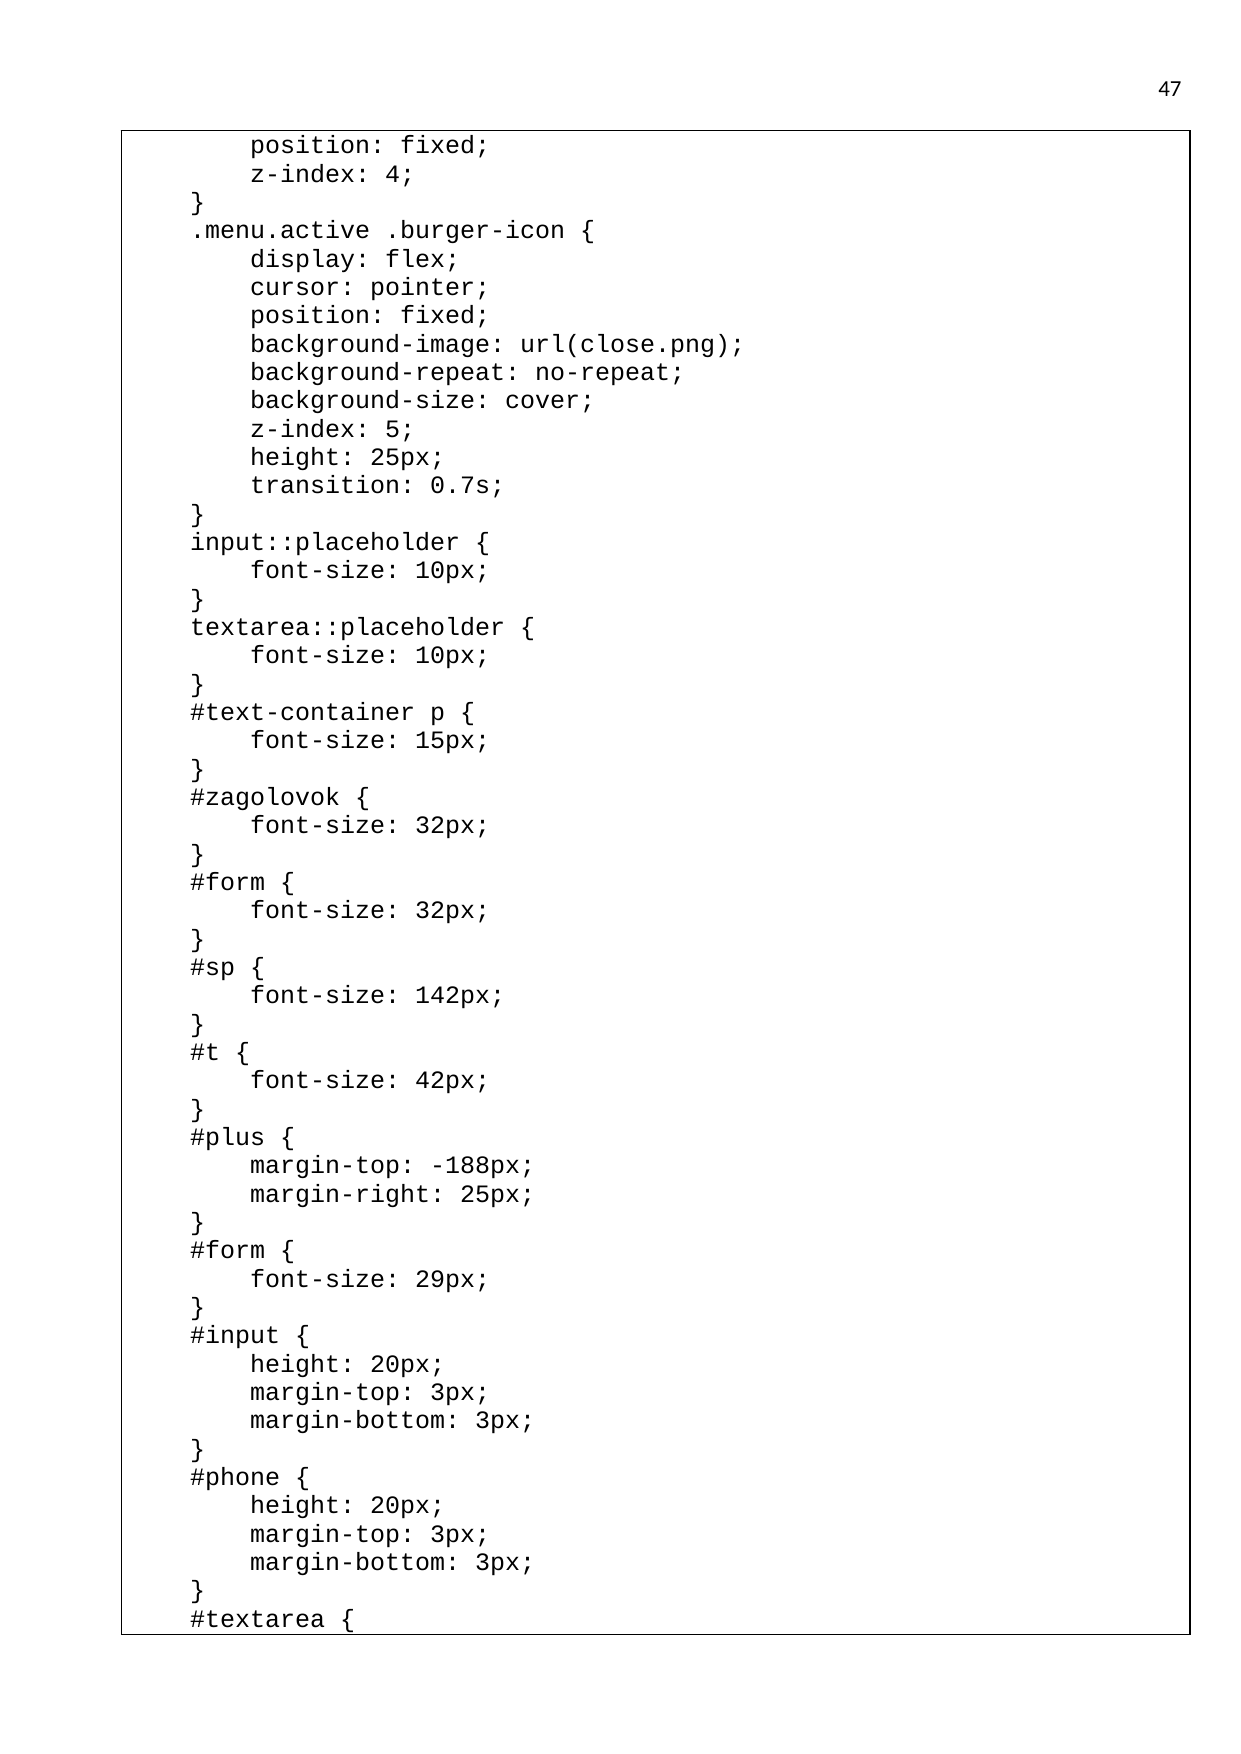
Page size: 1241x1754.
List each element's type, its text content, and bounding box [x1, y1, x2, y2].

text display: flex; [130, 246, 1181, 275]
text background-image: url(close.png); [130, 331, 1181, 360]
text .menu.active .burger-icon { [130, 218, 1181, 246]
text #form { [130, 1238, 1181, 1266]
text } [130, 671, 1181, 700]
text margin-bottom: 3px; [130, 1550, 1181, 1578]
text #sp { [130, 955, 1181, 983]
text } [130, 756, 1181, 785]
text #input { [130, 1323, 1181, 1351]
text background-repeat: no-repeat; [130, 360, 1181, 388]
text #textarea { [130, 1606, 1181, 1634]
text } [130, 841, 1181, 870]
text #plus { [130, 1125, 1181, 1153]
text } [130, 501, 1181, 530]
text margin-top: 3px; [130, 1521, 1181, 1550]
text font-size: 10px; [130, 643, 1181, 671]
text height: 20px; [130, 1493, 1181, 1521]
text } [130, 1011, 1181, 1040]
text background-size: cover; [130, 388, 1181, 416]
text height: 20px; [130, 1351, 1181, 1380]
text #phone { [130, 1465, 1181, 1493]
text textarea::placeholder { [130, 615, 1181, 643]
text margin-right: 25px; [130, 1181, 1181, 1210]
text font-size: 32px; [130, 898, 1181, 926]
text margin-bottom: 3px; [130, 1408, 1181, 1436]
text } [130, 190, 1181, 218]
text margin-top: 3px; [130, 1380, 1181, 1408]
text height: 25px; [130, 445, 1181, 473]
text } [130, 1295, 1181, 1323]
text position: fixed; [122, 131, 1189, 161]
text #t { [130, 1040, 1181, 1068]
text font-size: 142px; [130, 983, 1181, 1011]
text font-size: 42px; [130, 1068, 1181, 1096]
text input::placeholder { [130, 530, 1181, 558]
text #text-container p { [130, 700, 1181, 728]
text font-size: 29px; [130, 1266, 1181, 1295]
text } [130, 586, 1181, 615]
text transition: 0.7s; [130, 473, 1181, 501]
text z-index: 5; [130, 416, 1181, 445]
text } [130, 1436, 1181, 1465]
text cursor: pointer; [130, 275, 1181, 303]
text margin-top: -188px; [130, 1153, 1181, 1181]
text position: fixed; [130, 303, 1181, 331]
text font-size: 15px; [130, 728, 1181, 756]
text } [130, 1096, 1181, 1125]
text z-index: 4; [130, 161, 1181, 190]
text font-size: 32px; [130, 813, 1181, 841]
text #zagolovok { [130, 785, 1181, 813]
text font-size: 10px; [130, 558, 1181, 586]
text } [130, 926, 1181, 955]
text } [130, 1210, 1181, 1238]
text } [130, 1578, 1181, 1606]
text #form { [130, 870, 1181, 898]
